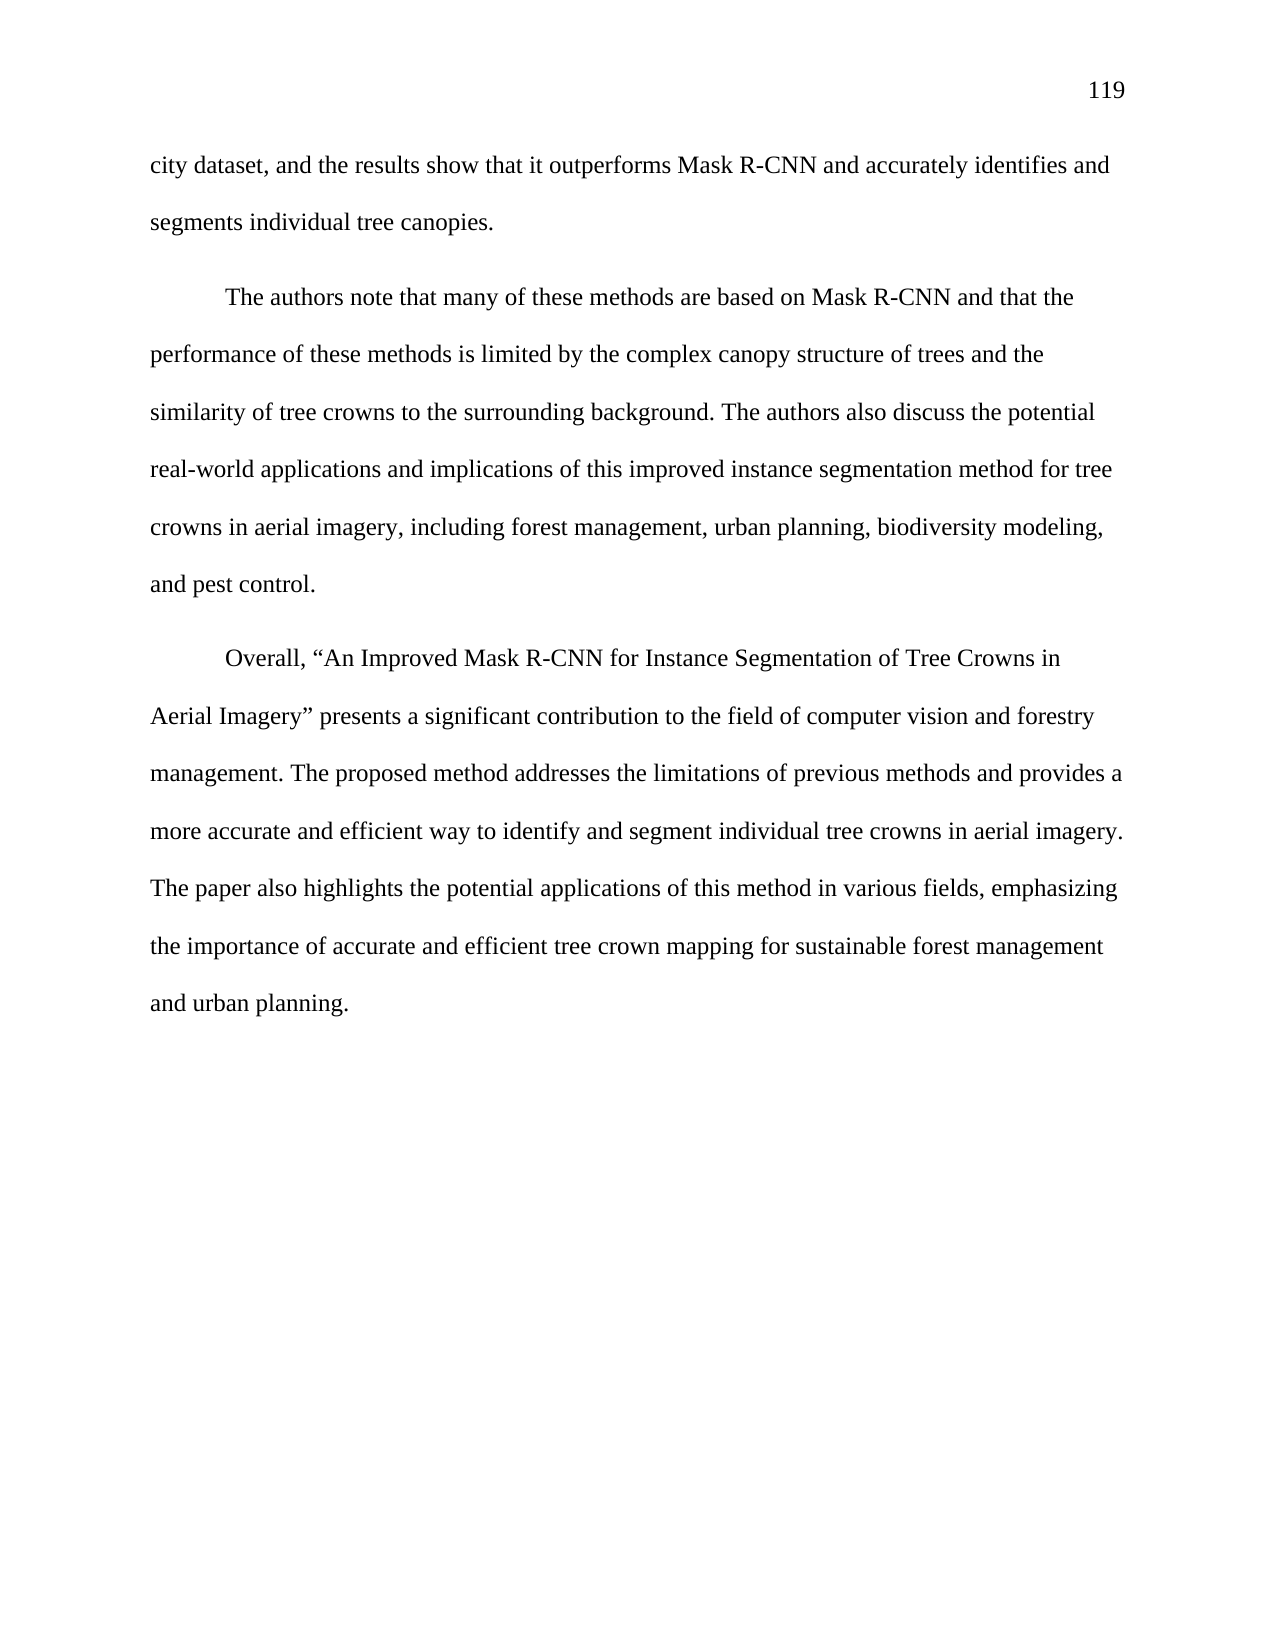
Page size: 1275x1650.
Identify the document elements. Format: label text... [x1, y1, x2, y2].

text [150, 150, 1125, 236]
text The authors note that many of these methods are based on Mask R-CNN and that the performance of these methods is limited by the complex canopy structure of trees and the similarity of tree crowns to the surrounding background. The authors also discuss the potential real-world applications and implications of this improved instance segmentation method for tree crowns in aerial imagery, including forest management, urban planning, biodiversity modeling, and pest control. [150, 282, 1125, 598]
text Overall, “An Improved Mask R-CNN for Instance Segmentation of Tree Crowns in Aerial Imagery” presents a significant contribution to the field of computer vision and forestry management. The proposed method addresses the limitations of previous methods and provides a more accurate and efficient way to identify and segment individual tree crowns in aerial imagery. The paper also highlights the potential applications of this method in various fields, emphasizing the importance of accurate and efficient tree crown mapping for sustainable forest management and urban planning. [150, 643, 1125, 1017]
